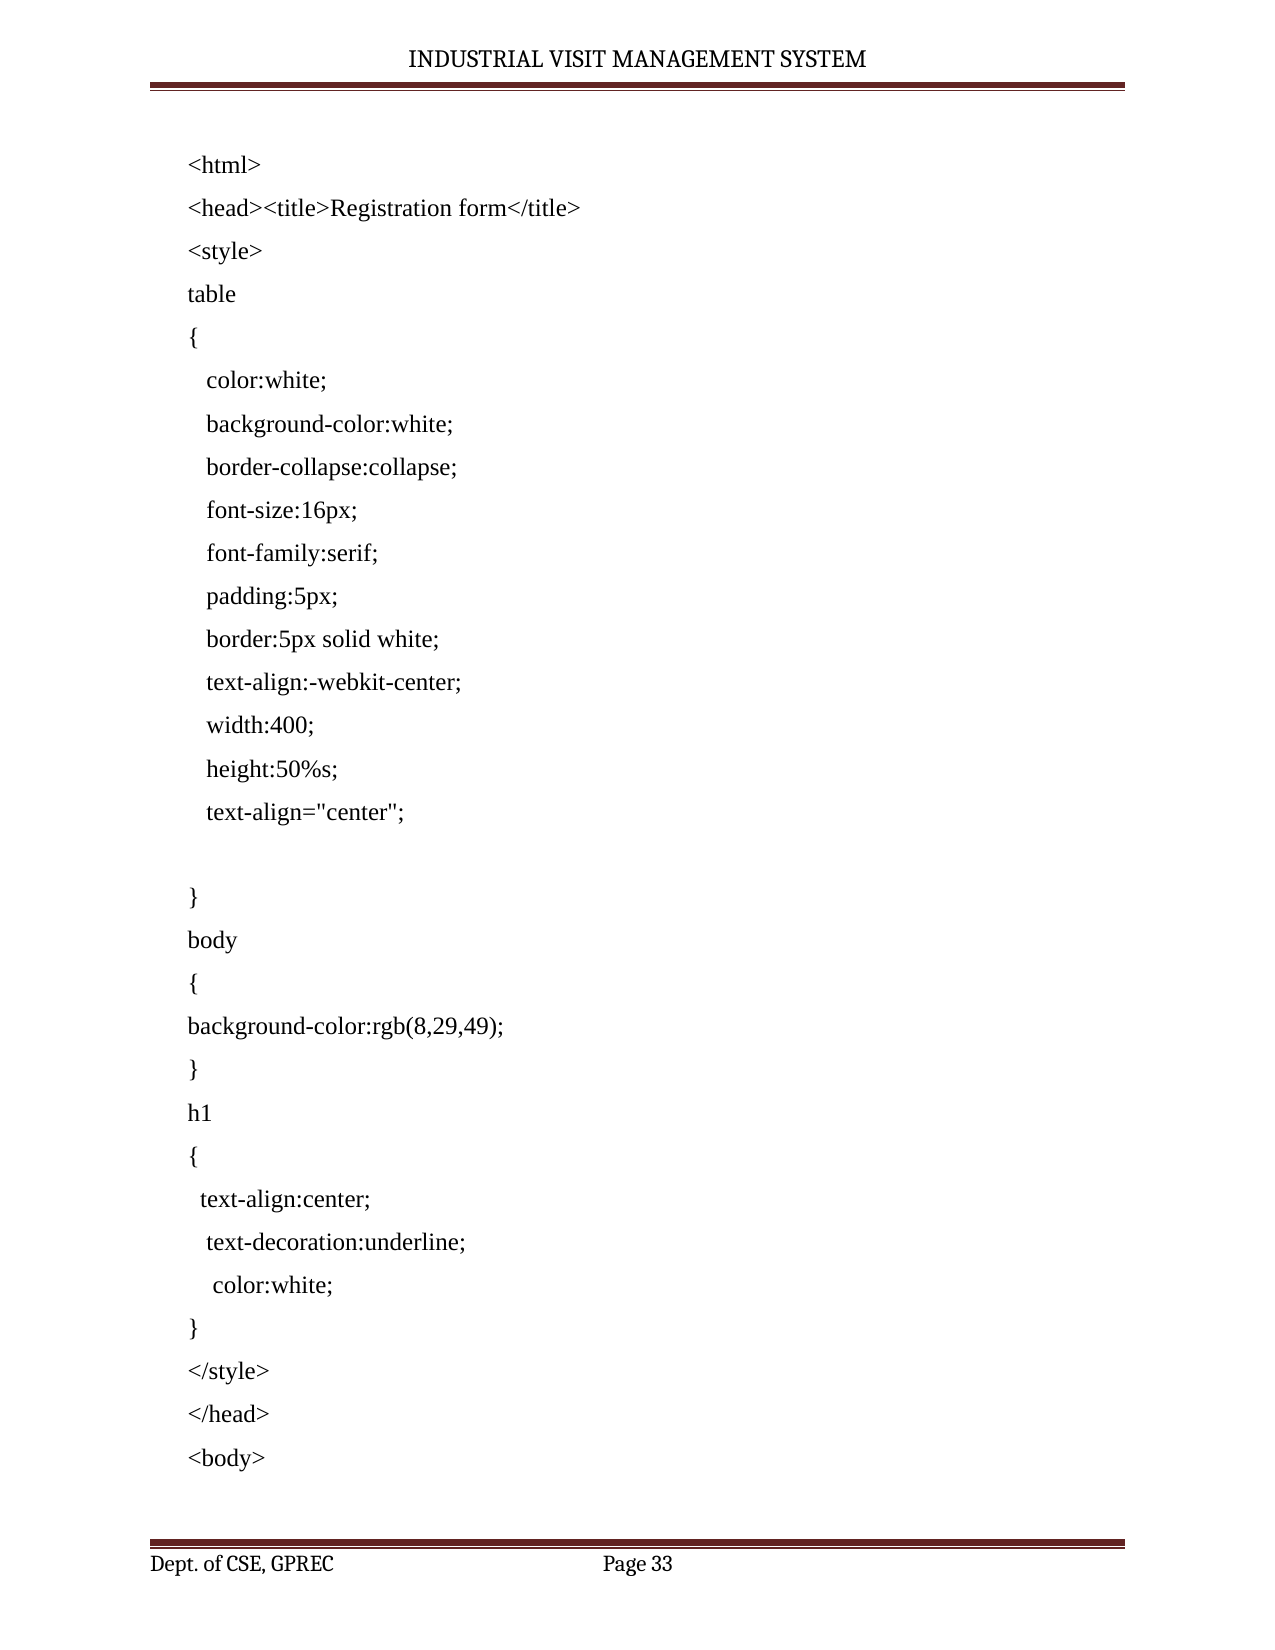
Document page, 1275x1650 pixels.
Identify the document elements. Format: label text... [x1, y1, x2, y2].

text background-color:rgb(8,29,49); [187, 1011, 1125, 1040]
text text-decoration:underline; [187, 1227, 1125, 1256]
text padding:5px; [187, 581, 1125, 610]
text h1 [187, 1098, 1125, 1126]
text color:white; [187, 1270, 1125, 1299]
text <body> [187, 1443, 1125, 1471]
text } [187, 882, 1125, 911]
text <head><title>Registration form</title> [187, 193, 1125, 222]
text height:50%s; [187, 754, 1125, 782]
text border:5px solid white; [187, 624, 1125, 653]
text text-align:center; [187, 1184, 1125, 1213]
text border-collapse:collapse; [187, 452, 1125, 481]
text { [187, 1141, 1125, 1169]
text background-color:white; [187, 409, 1125, 437]
text body [187, 925, 1125, 954]
text font-size:16px; [187, 495, 1125, 524]
text </style> [187, 1356, 1125, 1385]
text </head> [187, 1399, 1125, 1428]
text } [187, 1054, 1125, 1083]
text } [187, 1313, 1125, 1342]
text color:white; [187, 366, 1125, 394]
text font-family:serif; [187, 538, 1125, 567]
text text-align="center"; [187, 797, 1125, 826]
text width:400; [187, 711, 1125, 739]
text text-align:-webkit-center; [187, 667, 1125, 696]
text { [187, 968, 1125, 997]
text table [187, 279, 1125, 308]
text { [187, 322, 1125, 351]
text <style> [187, 236, 1125, 265]
text <html> [187, 150, 1125, 179]
